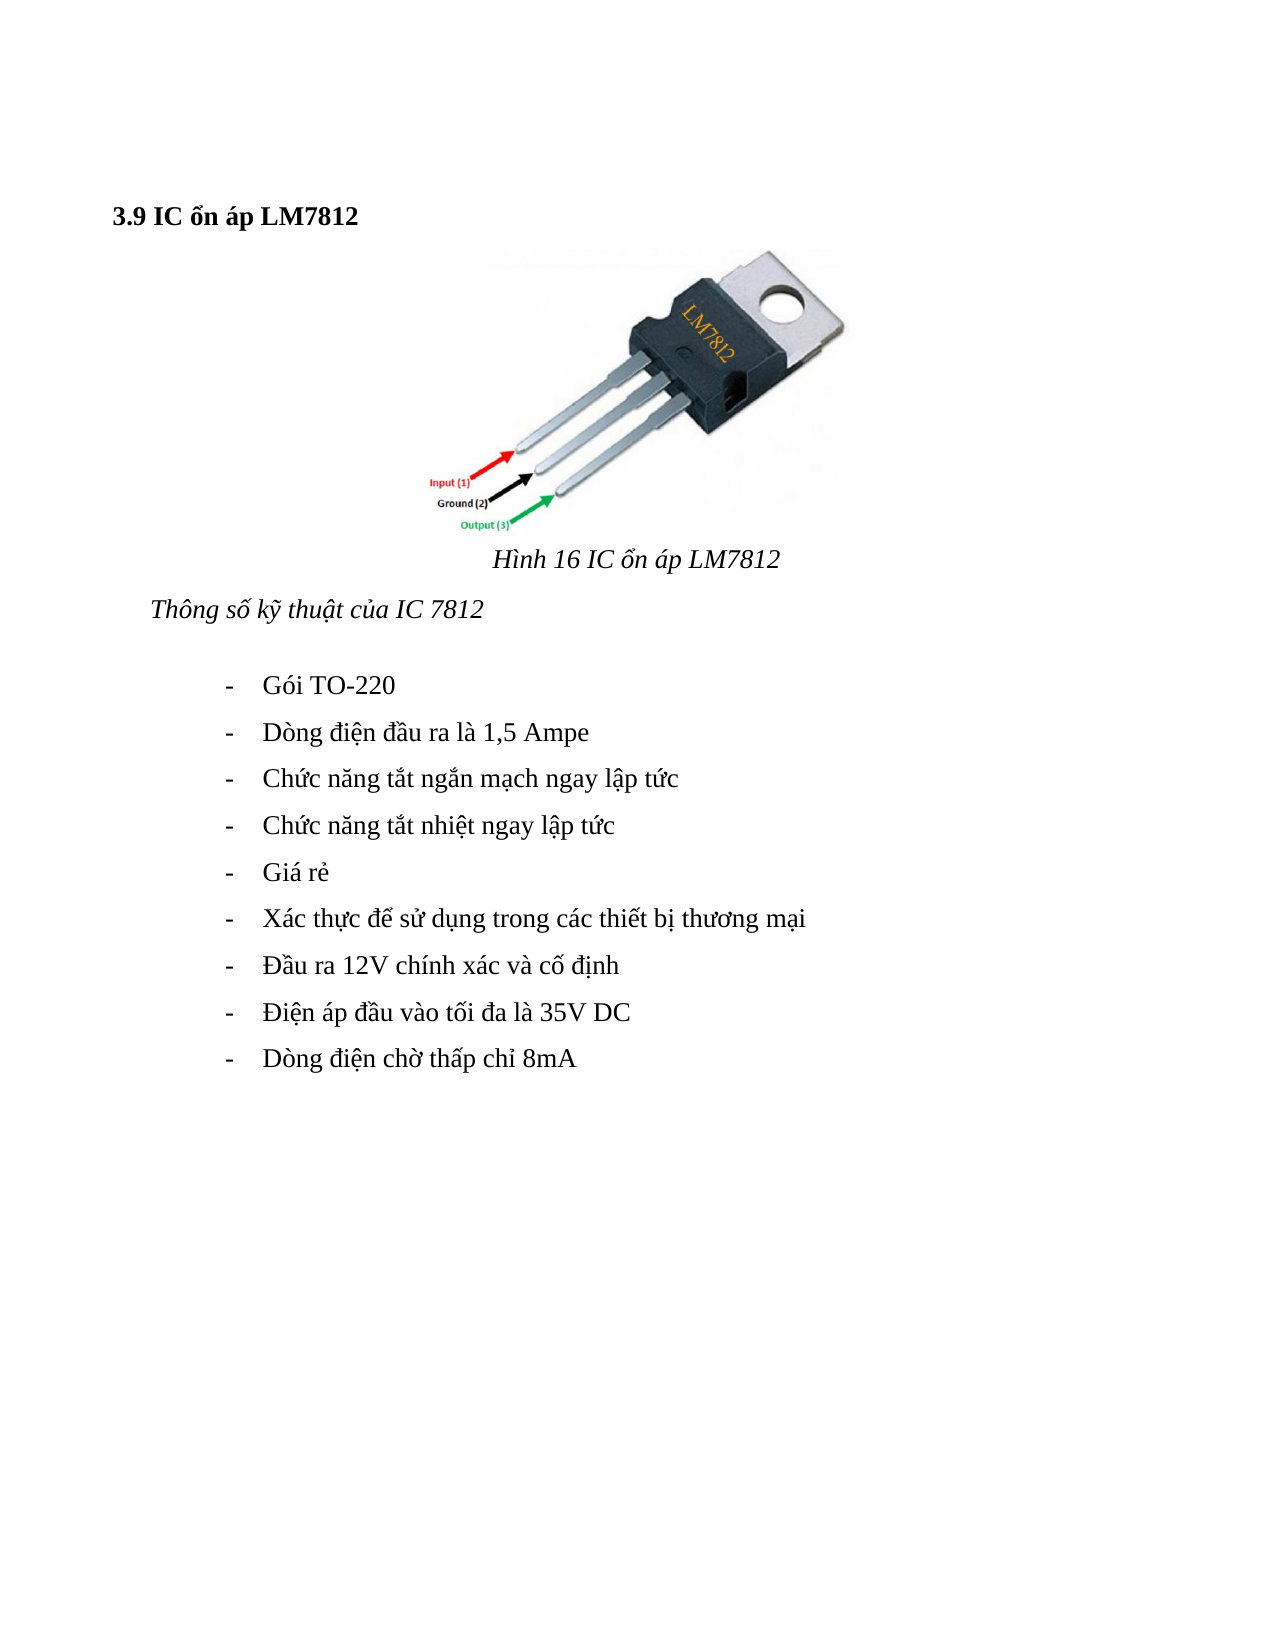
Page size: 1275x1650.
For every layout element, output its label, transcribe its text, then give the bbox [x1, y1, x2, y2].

list Giá rẻ [225, 856, 1125, 887]
subtitle 3.9 IC ổn áp LM7812 [112, 200, 1125, 231]
list Đầu ra 12V chính xác và cố định [225, 949, 1125, 980]
text Thông số kỹ thuật của IC 7812 [150, 593, 1125, 624]
list Chức năng tắt ngắn mạch ngay lập tức [225, 763, 1125, 794]
picture [416, 243, 859, 539]
list Dòng điện đầu ra là 1,5 Ampe [225, 716, 1125, 747]
list Gói TO-220 [225, 669, 1125, 700]
list Điện áp đầu vào tối đa là 35V DC [225, 996, 1125, 1027]
list Chức năng tắt nhiệt ngay lập tức [225, 809, 1125, 840]
list Dòng điện chờ thấp chỉ 8mA [225, 1043, 1125, 1074]
list Xác thực để sử dụng trong các thiết bị thương mại [225, 903, 1125, 934]
